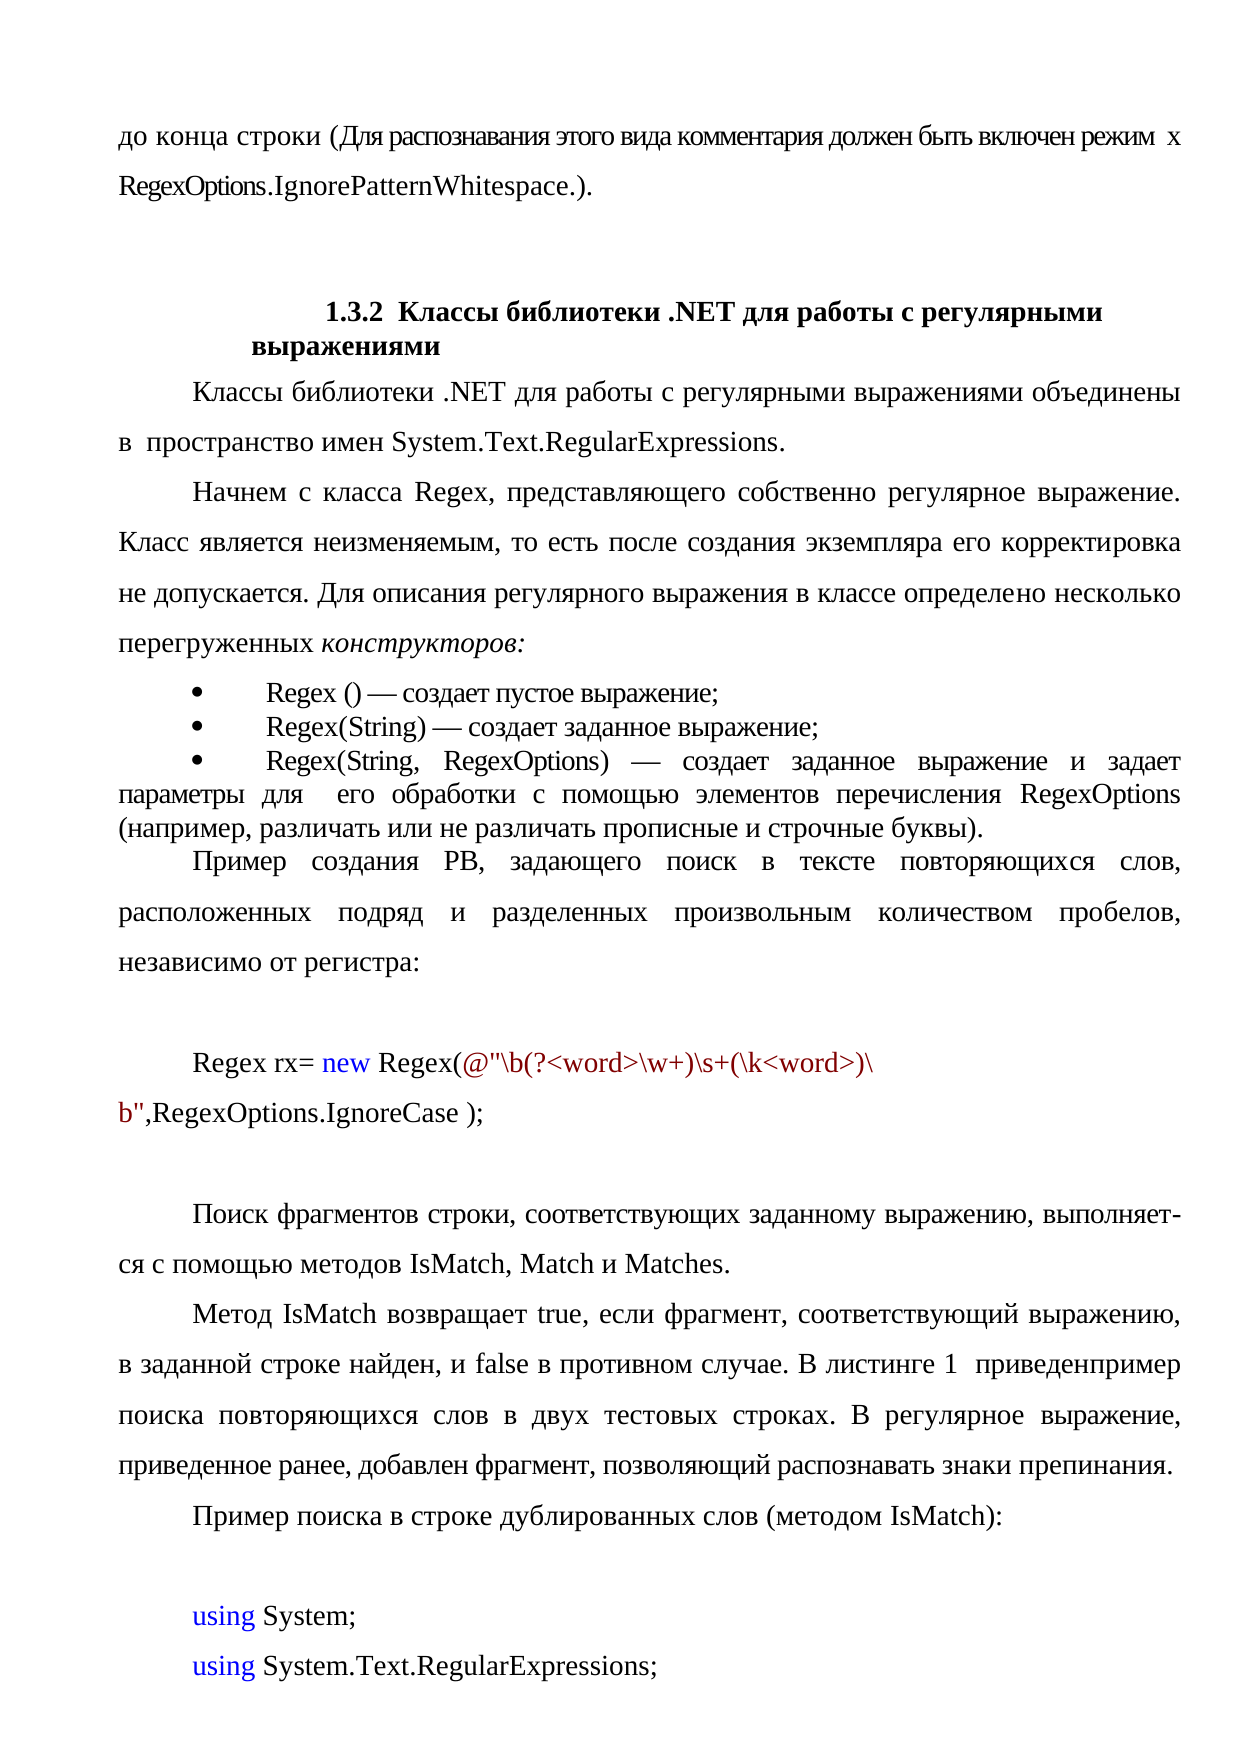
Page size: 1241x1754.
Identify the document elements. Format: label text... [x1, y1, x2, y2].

text Regex rx= new Regex(@"\b(?<word>\w+)\s+(\k<word>)\b",RegexOptions.IgnoreCase ); [118, 1045, 1181, 1129]
list Regex(String) — создает заданное выражение; [118, 709, 1181, 743]
text Пример создания РВ, задающего поиск в тексте повторяющихся слов, расположенных подряд и разделенных произвольным количеством пробелов, независимо от регистра: [118, 843, 1181, 978]
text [118, 118, 1181, 202]
text Метод IsMatch возвращает true, если фрагмент, соответствующий выражению, в заданной строке найден, и false в противном случае. В листинге 1 приведенпример поиска повторяющихся слов в двух тестовых строках. В регулярное выражение, приведенное ранее, добавлен фрагмент, позволяющий распознавать знаки препинания. [118, 1296, 1181, 1481]
text Пример поиска в строке дублированных слов (методом IsMatch): [118, 1498, 1181, 1531]
text Начнем с класса Regex, представляющего собственно регулярное выражение. Класс является неизменяемым, то есть после создания экземпляра его корректировка не допускается. Для описания регулярного выражения в классе определено несколько перегруженных конструкторов: [118, 474, 1181, 659]
subtitle 1.3.2 Классы библиотеки .NET для работы с регулярными выражениями [251, 294, 1181, 361]
list Regex(String, RegexOptions) — создает заданное выражение и задает параметры для его обработки с помощью элементов перечисления RegexOptions (например, различать или не различать прописные и строчные буквы). [118, 743, 1181, 843]
text Поиск фрагментов строки, соответствующих заданному выражению, выполняется с помощью методов IsMatch, Match и Matches. [118, 1196, 1181, 1279]
text using System.Text.RegularExpressions; [118, 1648, 1181, 1682]
list Regex () — создает пустое выражение; [118, 676, 1181, 709]
text using System; [118, 1598, 1181, 1632]
text Классы библиотеки .NET для работы с регулярными выражениями объединены в пространство имен System.Text.RegularExpressions. [118, 374, 1181, 457]
